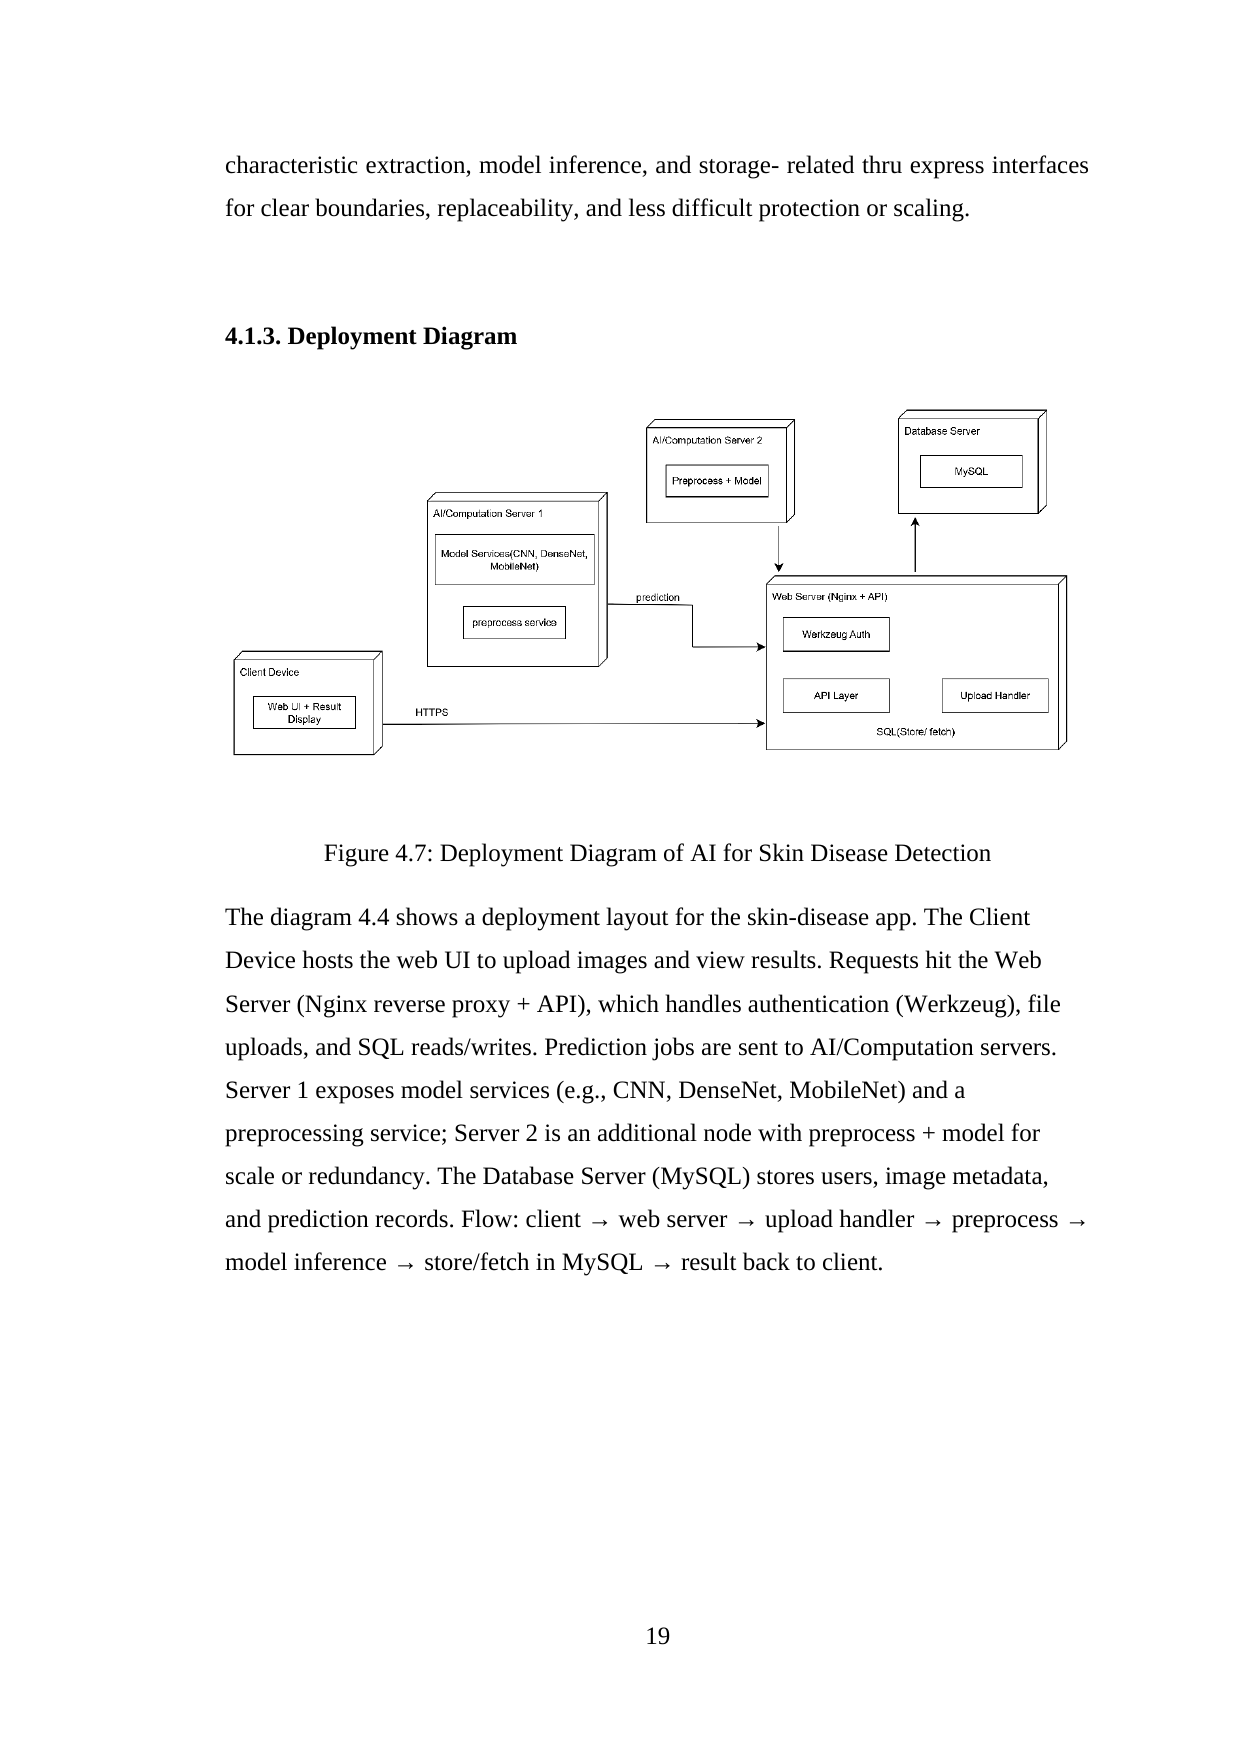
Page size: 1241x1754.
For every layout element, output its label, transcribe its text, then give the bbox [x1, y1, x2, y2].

picture [225, 401, 1076, 764]
subtitle 4.1.3. Deployment Diagram [225, 321, 1090, 350]
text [225, 150, 1090, 222]
text The diagram 4.4 shows a deployment layout for the skin-disease app. The Client Device hosts the web UI to upload images and view results. Requests hit the Web Server (Nginx reverse proxy + API), which handles authentication (Werkzeug), file uploads, and SQL reads/writes. Prediction jobs are sent to AI/Computation servers. Server 1 exposes model services (e.g., CNN, DenseNet, MobileNet) and a preprocessing service; Server 2 is an additional node with preprocess + model for scale or redundancy. The Database Server (MySQL) stores users, image metadata, and prediction records. Flow: client → web server → upload handler → preprocess → model inference → store/fetch in MySQL → result back to client. [225, 902, 1090, 1276]
